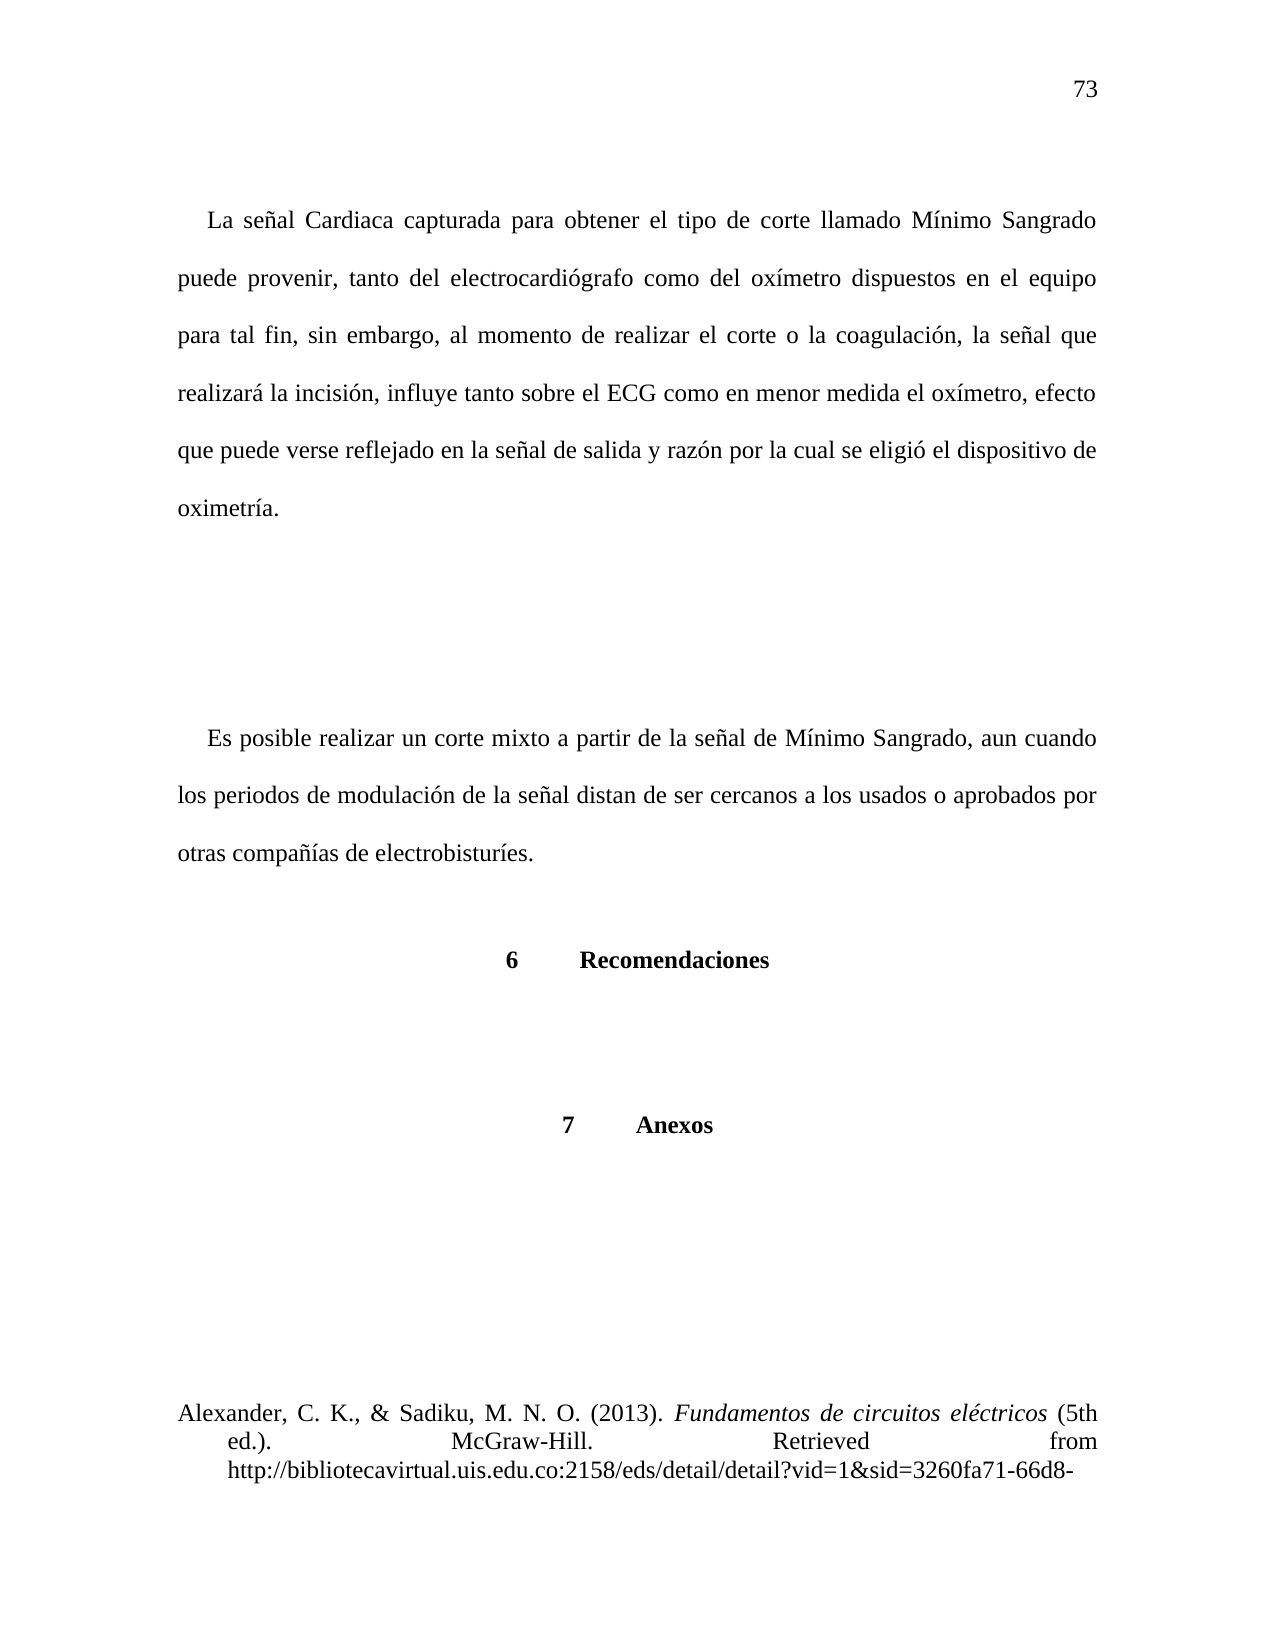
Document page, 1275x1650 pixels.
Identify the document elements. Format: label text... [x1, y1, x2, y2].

text La señal Cardiaca capturada para obtener el tipo de corte llamado Mínimo Sangrado puede provenir, tanto del electrocardiógrafo como del oxímetro dispuestos en el equipo para tal fin, sin embargo, al momento de realizar el corte o la coagulación, la señal que realizará la incisión, influye tanto sobre el ECG como en menor medida el oxímetro, efecto que puede verse reflejado en la señal de salida y razón por la cual se eligió el dispositivo de oximetría. [177, 205, 1098, 521]
subtitle Recomendaciones [177, 945, 1098, 974]
subtitle Anexos [177, 1110, 1098, 1139]
text Es posible realizar un corte mixto a partir de la señal de Mínimo Sangrado, aun cuando los periodos de modulación de la señal distan de ser cercanos a los usados o aprobados por otras compañías de electrobisturíes. [177, 723, 1098, 866]
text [177, 1398, 1098, 1484]
